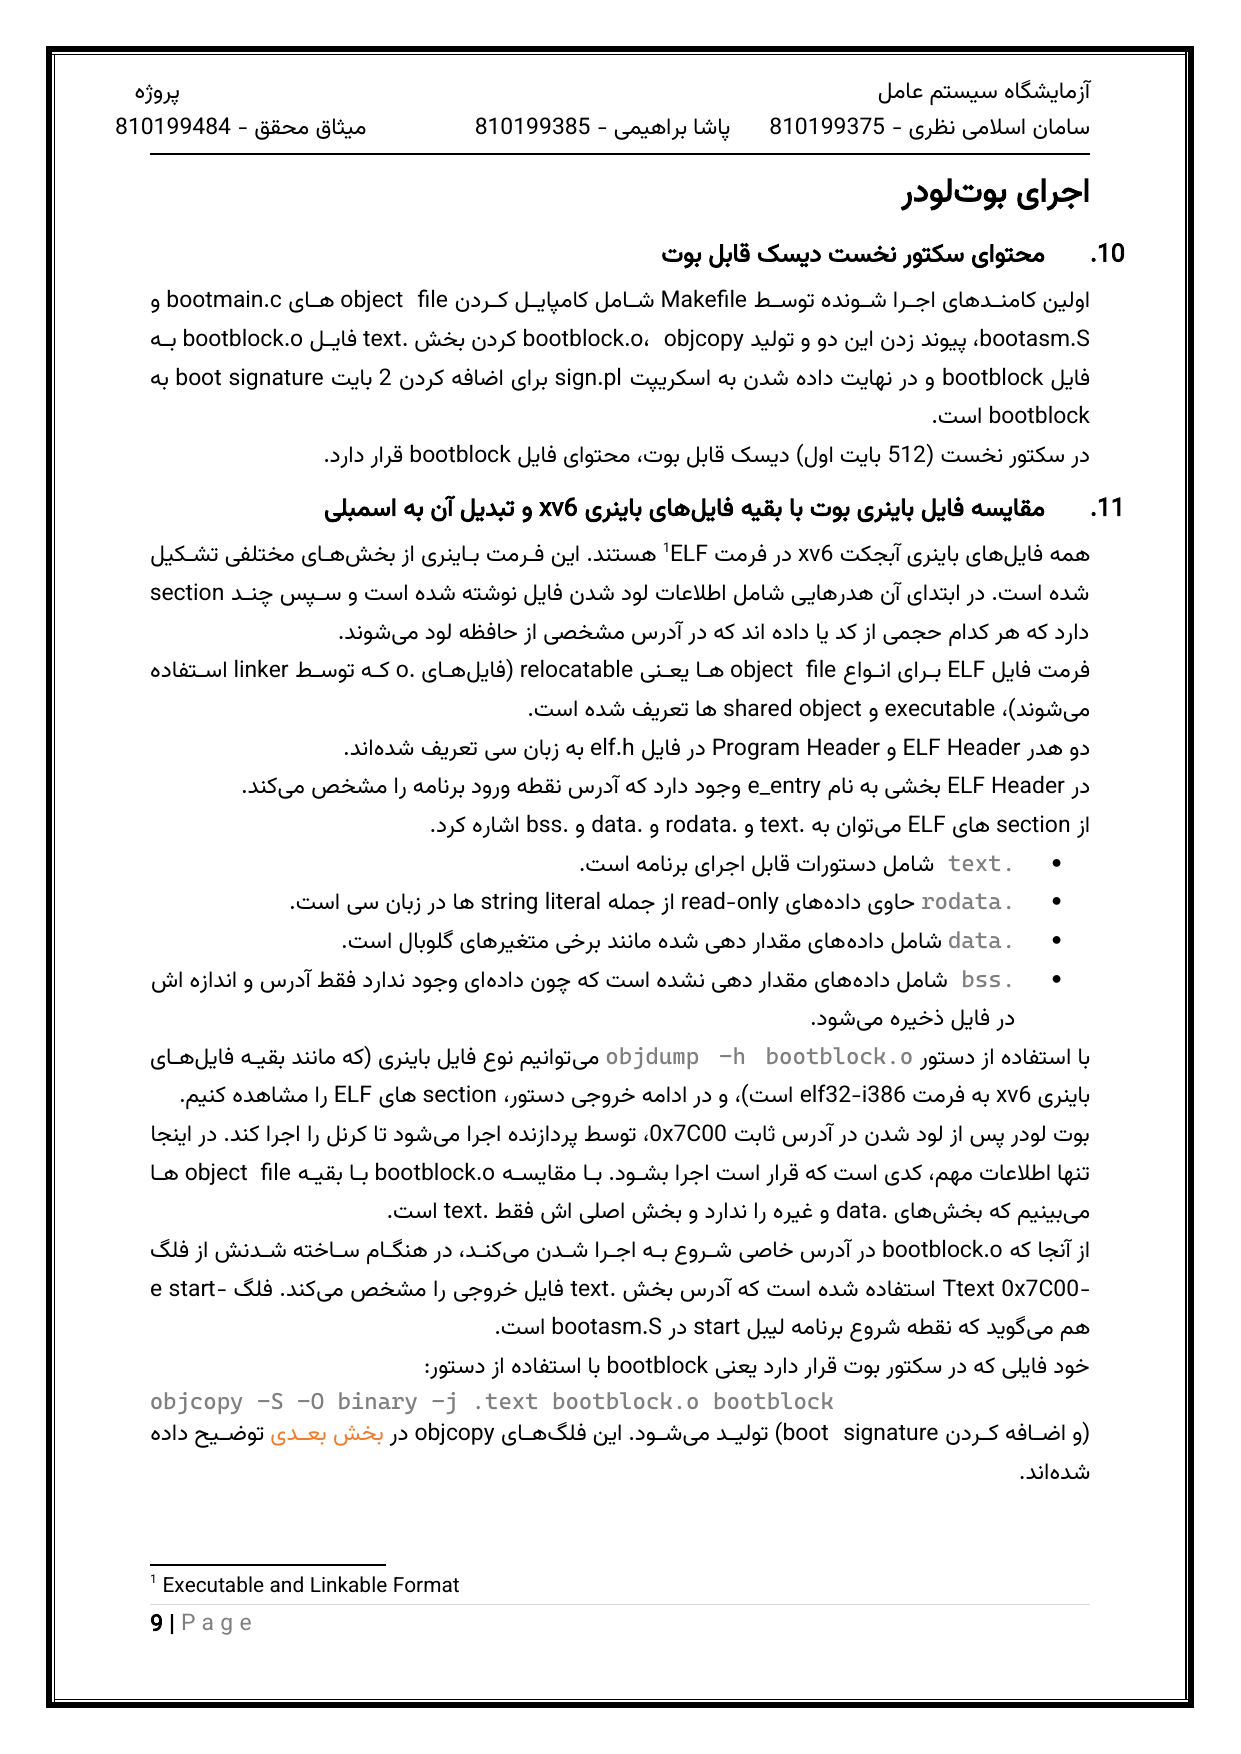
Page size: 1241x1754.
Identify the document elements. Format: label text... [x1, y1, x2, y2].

text بوت لودر پس از لود شدن در آدرس ثابت 0x7C00، توسط پردازنده اجرا می‌شود تا کرنل را اجرا کند. در اینجا تنها اطلاعات مهم، کدی است که قرار است اجرا بشود. با مقایسه bootblock.o با بقیه object file ها می‌بینیم که بخش‌های .data و غیره را ندارد و بخش اصلی اش فقط .text است. [150, 1118, 1090, 1231]
text (و اضافه کردن boot signature) تولید می‌شود. این فلگ‌های objcopy در بخش بعدی توضیح داده شده‌اند. [150, 1417, 1090, 1492]
text فرمت فایل ELF برای انواع object file ها یعنی relocatable (فایل‌های .o که توسط linker استفاده می‌شوند)، executable و shared object ها تعریف شده است. [150, 654, 1090, 729]
list .data شامل داده‌های مقدار دهی شده مانند برخی متغیرهای گلوبال است. [150, 925, 1053, 961]
text از section های ELF می‌توان به .text و .rodata و .data و .bss اشاره کرد. [150, 809, 1090, 845]
text خود فایلی که در سکتور بوت قرار دارد یعنی bootblock با استفاده از دستور: [150, 1350, 1090, 1386]
subtitle محتوای سکتور نخست دیسک قابل بوت [150, 236, 1090, 275]
text در سکتور نخست (512 بایت اول) دیسک قابل بوت، محتوای فایل bootblock قرار دارد. [150, 439, 1090, 474]
list .text شامل دستورات قابل اجرای برنامه است. [150, 847, 1053, 883]
subtitle مقایسه فایل باینری بوت با بقیه فایل‌های باینری xv6 و تبدیل آن به اسمبلی [150, 490, 1090, 529]
list .rodata حاوی داده‌های read-only از جمله string literal ها در زبان سی است. [150, 886, 1053, 922]
text اولین کامندهای اجرا شونده توسط Makefile شامل کامپایل کردن object file های bootmain.c و bootasm.S، پیوند زدن این دو و تولید bootblock.o، objcopy کردن بخش .text فایل bootblock.o به فایل bootblock و در نهایت داده شدن به اسکریپت sign.pl برای اضافه کردن 2 بایت boot signature به bootblock است. [150, 284, 1090, 436]
text در ELF Header بخشی به نام e_entry وجود دارد که آدرس نقطه ورود برنامه را مشخص می‌کند. [150, 770, 1090, 806]
text همه فایل‌های باینری آبجکت xv6 در فرمت ELF هستند. این فرمت باینری از بخش‌های مختلفی تشکیل شده است. در ابتدای آن هدرهایی شامل اطلاعات لود شدن فایل نوشته شده است و سپس چند section دارد که هر کدام حجمی از کد یا داده اند که در آدرس مشخصی از حافظه لود می‌شوند. [150, 538, 1090, 651]
subtitle اجرای بوت‌لودر [150, 167, 1090, 219]
text از آنجا که bootblock.o در آدرس خاصی شروع به اجرا شدن می‌کند، در هنگام ساخته شدنش از فلگ -Ttext 0x7C00 استفاده شده است که آدرس بخش .text فایل خروجی را مشخص می‌کند. فلگ -e start هم می‌گوید که نقطه شروع برنامه لیبل start در bootasm.S است. [150, 1234, 1090, 1347]
text دو هدر ELF Header و Program Header در فایل elf.h به زبان سی تعریف شده‌اند. [150, 732, 1090, 767]
text با استفاده از دستور objdump -h bootblock.o می‌توانیم نوع فایل باینری (که مانند بقیه فایل‌های باینری xv6 به فرمت elf32-i386 است)، و در ادامه خروجی دستور، section های ELF را مشاهده کنیم. [150, 1041, 1090, 1115]
text objcopy -S -O binary -j .text bootblock.o bootblock [150, 1388, 1090, 1415]
list .bss شامل داده‌های مقدار دهی نشده است که چون داده‌ای وجود ندارد فقط آدرس و اندازه اش در فایل ذخیره می‌شود. [150, 963, 1053, 1038]
